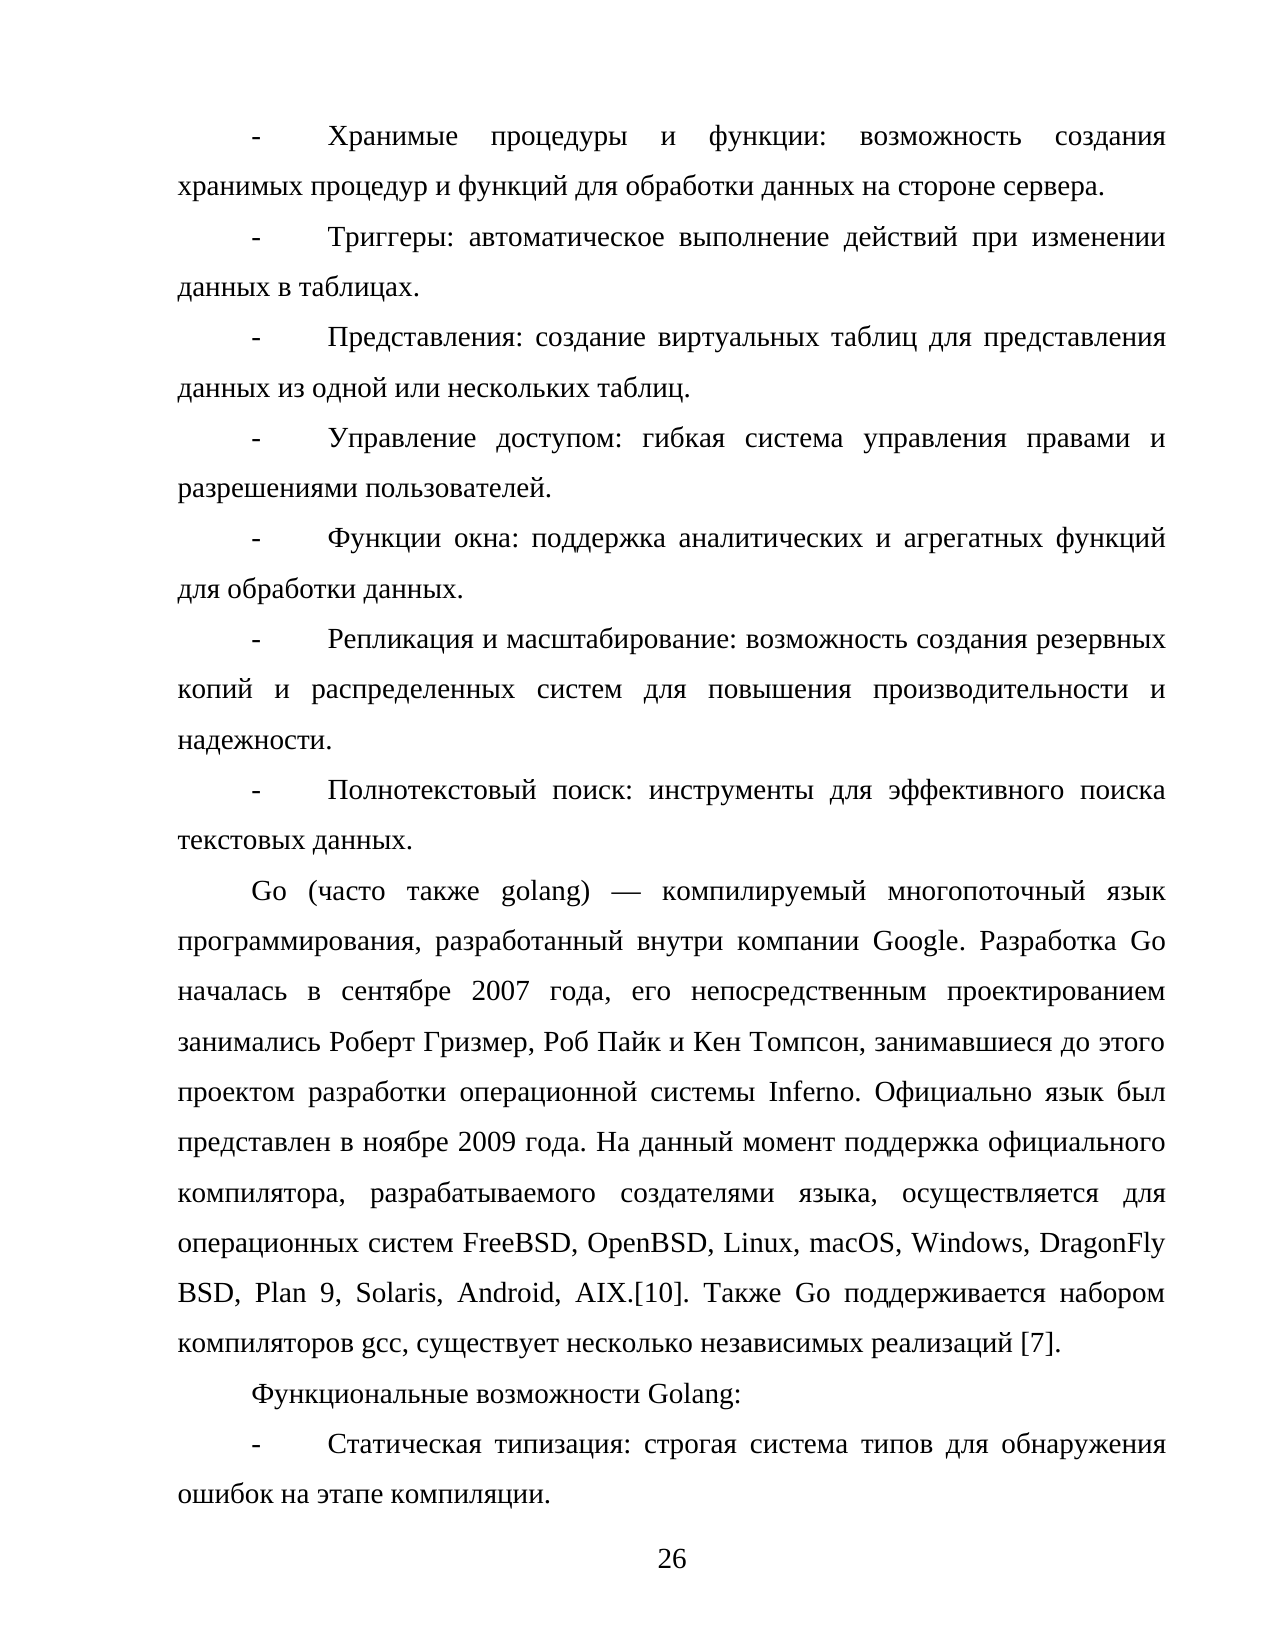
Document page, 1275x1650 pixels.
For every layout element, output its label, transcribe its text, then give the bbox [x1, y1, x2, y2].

list Хранимые процедуры и функции: возможность создания хранимых процедур и функций для обработки данных на стороне сервера. [177, 118, 1167, 202]
list Репликация и масштабирование: возможность создания резервных копий и распределенных систем для повышения производительности и надежности. [177, 621, 1167, 755]
list Статическая типизация: строгая система типов для обнаружения ошибок на этапе компиляции. [177, 1426, 1167, 1510]
list Управление доступом: гибкая система управления правами и разрешениями пользователей. [177, 420, 1167, 504]
list Представления: создание виртуальных таблиц для представления данных из одной или нескольких таблиц. [177, 319, 1167, 403]
text Go (часто также golang) — компилируемый многопоточный язык программирования, разработанный внутри компании Google. Разработка Go началась в сентябре 2007 года, его непосредственным проектированием занимались Роберт Гризмер, Роб Пайк и Кен Томпсон, занимавшиеся до этого проектом разработки операционной системы Inferno. Официально язык был представлен в ноябре 2009 года. На данный момент поддержка официального компилятора, разрабатываемого создателями языка, осуществляется для операционных систем FreeBSD, OpenBSD, Linux, macOS, Windows, DragonFly BSD, Plan 9, Solaris, Android, AIX.[10]. Также Go поддерживается набором компиляторов gcc, существует несколько независимых реализаций [7]. [177, 873, 1167, 1359]
list Полнотекстовый поиск: инструменты для эффективного поиска текстовых данных. [177, 772, 1167, 856]
list Функции окна: поддержка аналитических и агрегатных функций для обработки данных. [177, 521, 1167, 604]
text Функциональные возможности Golang: [177, 1376, 1167, 1409]
list Триггеры: автоматическое выполнение действий при изменении данных в таблицах. [177, 219, 1167, 303]
